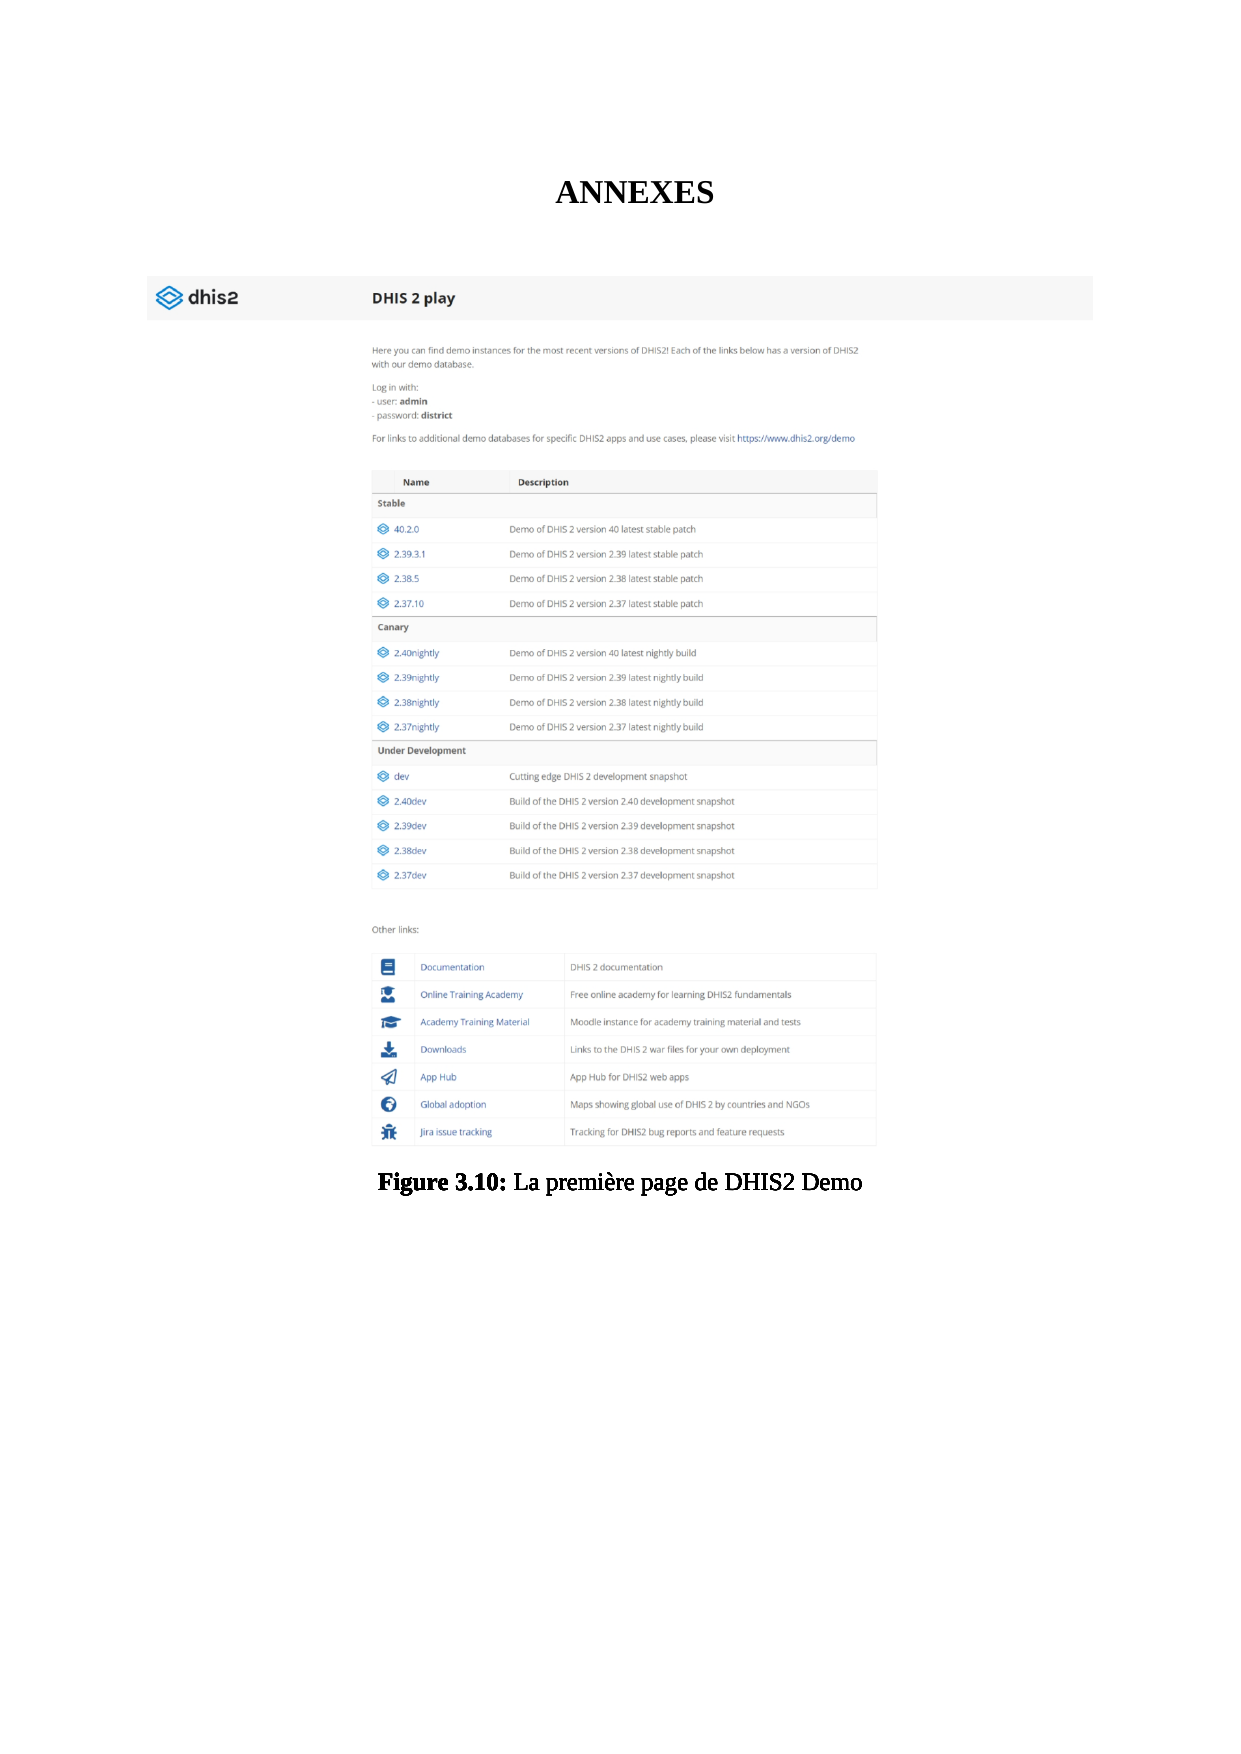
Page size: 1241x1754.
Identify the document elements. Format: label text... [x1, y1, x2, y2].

picture [147, 276, 1093, 1159]
subtitle Annexes [148, 173, 1093, 211]
